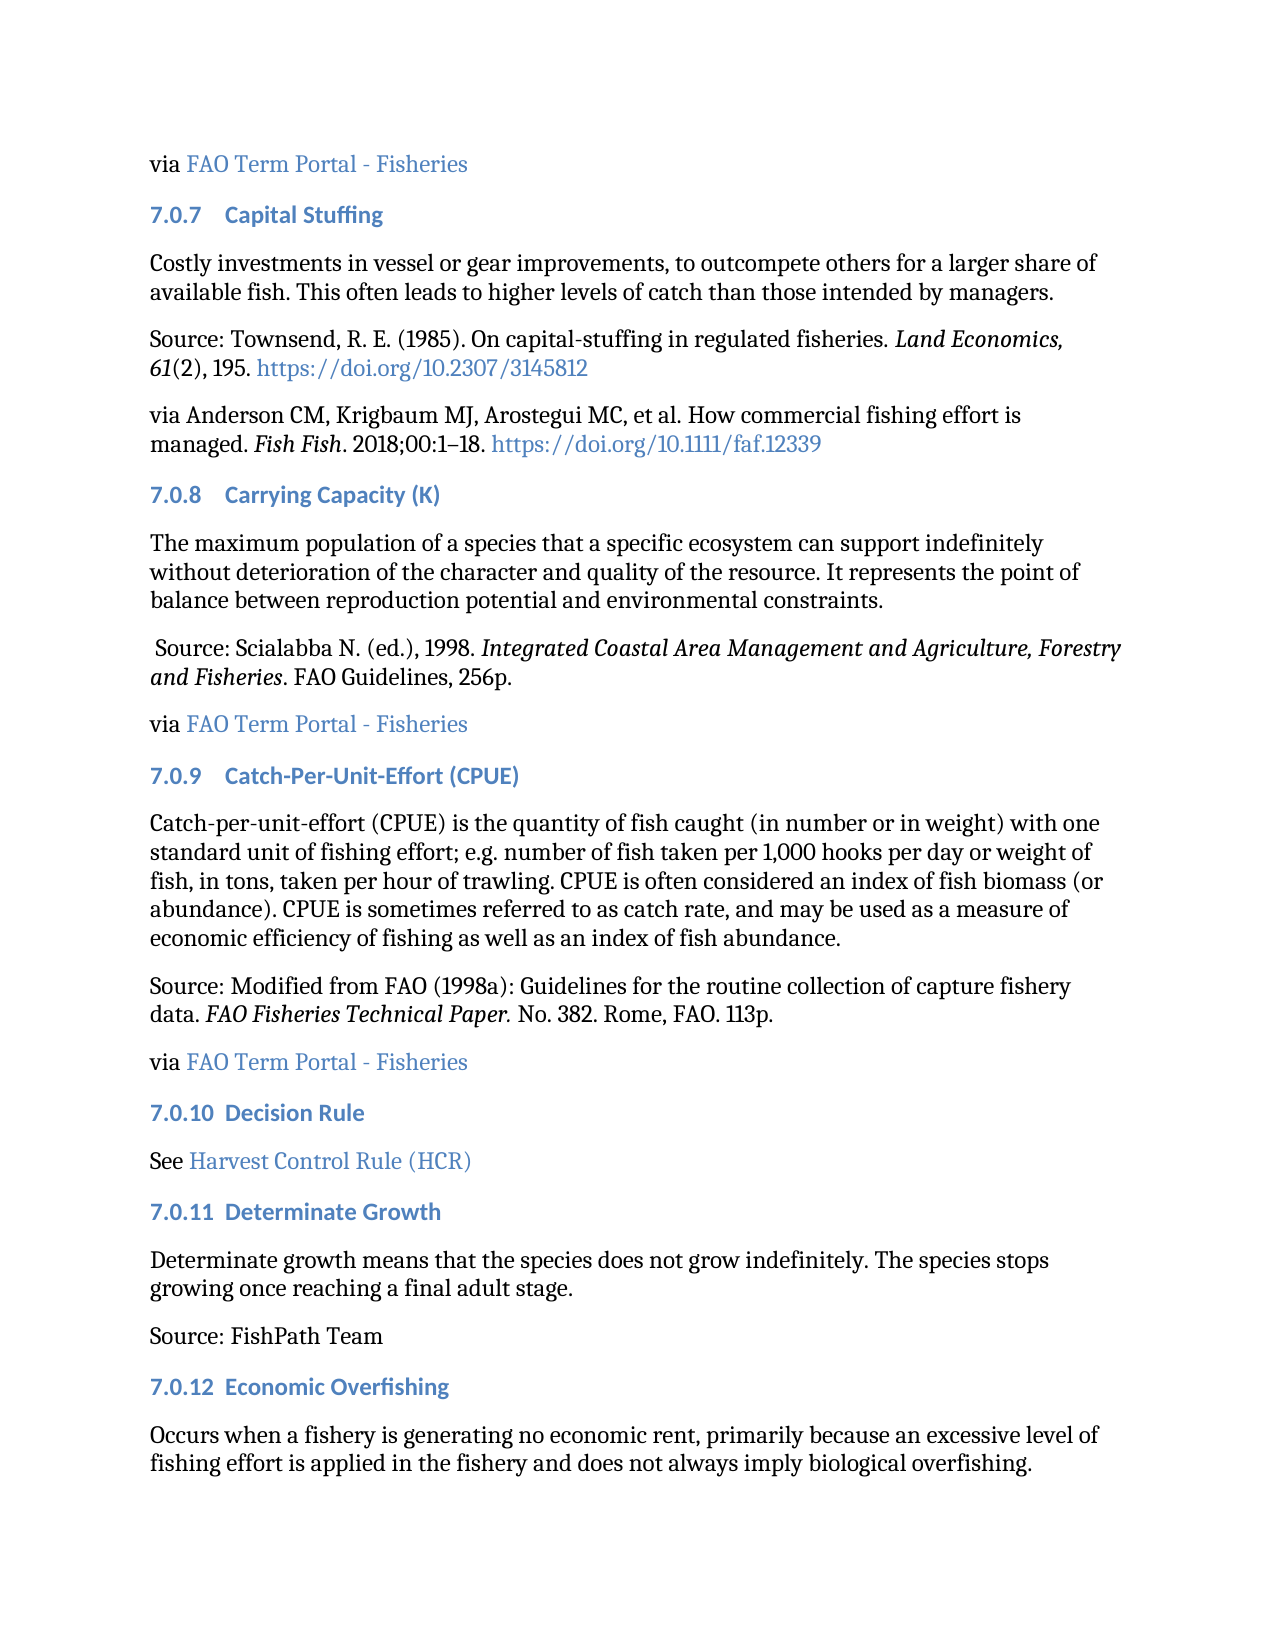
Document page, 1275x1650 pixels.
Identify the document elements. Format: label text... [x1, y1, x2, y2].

text Costly investments in vessel or gear improvements, to outcompete others for a larger share of available fish. This often leads to higher levels of catch than those intended by managers. [150, 249, 1125, 306]
subtitle 7.0.10 Decision Rule [150, 1097, 1125, 1128]
subtitle 7.0.12 Economic Overfishing [150, 1371, 1125, 1402]
text Source: Scialabba N. (ed.), 1998. Integrated Coastal Area Management and Agriculture, Forestry and Fisheries. FAO Guidelines, 256p. [150, 634, 1125, 691]
subtitle 7.0.11 Determinate Growth [150, 1196, 1125, 1227]
text Source: Modified from FAO (1998a): Guidelines for the routine collection of capture fishery data. FAO Fisheries Technical Paper. No. 382. Rome, FAO. 113p. [150, 972, 1125, 1029]
text Source: Townsend, R. E. (1985). On capital-stuffing in regulated fisheries. Land Economics, 61(2), 195. https://doi.org/10.2307/3145812 [150, 325, 1125, 383]
text via FAO Term Portal - Fisheries [150, 710, 1125, 739]
subtitle 7.0.8 Carrying Capacity (K) [150, 480, 1125, 510]
text via FAO Term Portal - Fisheries [150, 150, 1125, 179]
text Catch-per-unit-effort (CPUE) is the quantity of fish caught (in number or in weight) with one standard unit of fishing effort; e.g. number of fish taken per 1,000 hooks per day or weight of fish, in tons, taken per hour of trawling. CPUE is often considered an index of fish biomass (or abundance). CPUE is sometimes referred to as catch rate, and may be used as a measure of economic efficiency of fishing as well as an index of fish abundance. [150, 809, 1125, 953]
text Occurs when a fishery is generating no economic rent, primarily because an excessive level of fishing effort is applied in the fishery and does not always imply biological overfishing. [150, 1421, 1125, 1478]
text The maximum population of a species that a specific ecosystem can support indefinitely without deterioration of the character and quality of the resource. It represents the point of balance between reproduction potential and environmental constraints. [150, 529, 1125, 615]
subtitle 7.0.9 Catch-Per-Unit-Effort (CPUE) [150, 760, 1125, 790]
text via Anderson CM, Krigbaum MJ, Arostegui MC, et al. How commercial fishing effort is managed. Fish Fish. 2018;00:1–18. https://doi.org/10.1111/faf.12339 [150, 401, 1125, 459]
text Source: FishPath Team [150, 1322, 1125, 1351]
text See Harvest Control Rule (HCR) [150, 1147, 1125, 1175]
text Determinate growth means that the species does not grow indefinitely. The species stops growing once reaching a final adult stage. [150, 1246, 1125, 1303]
text via FAO Term Portal - Fisheries [150, 1048, 1125, 1077]
subtitle 7.0.7 Capital Stuffing [150, 199, 1125, 230]
